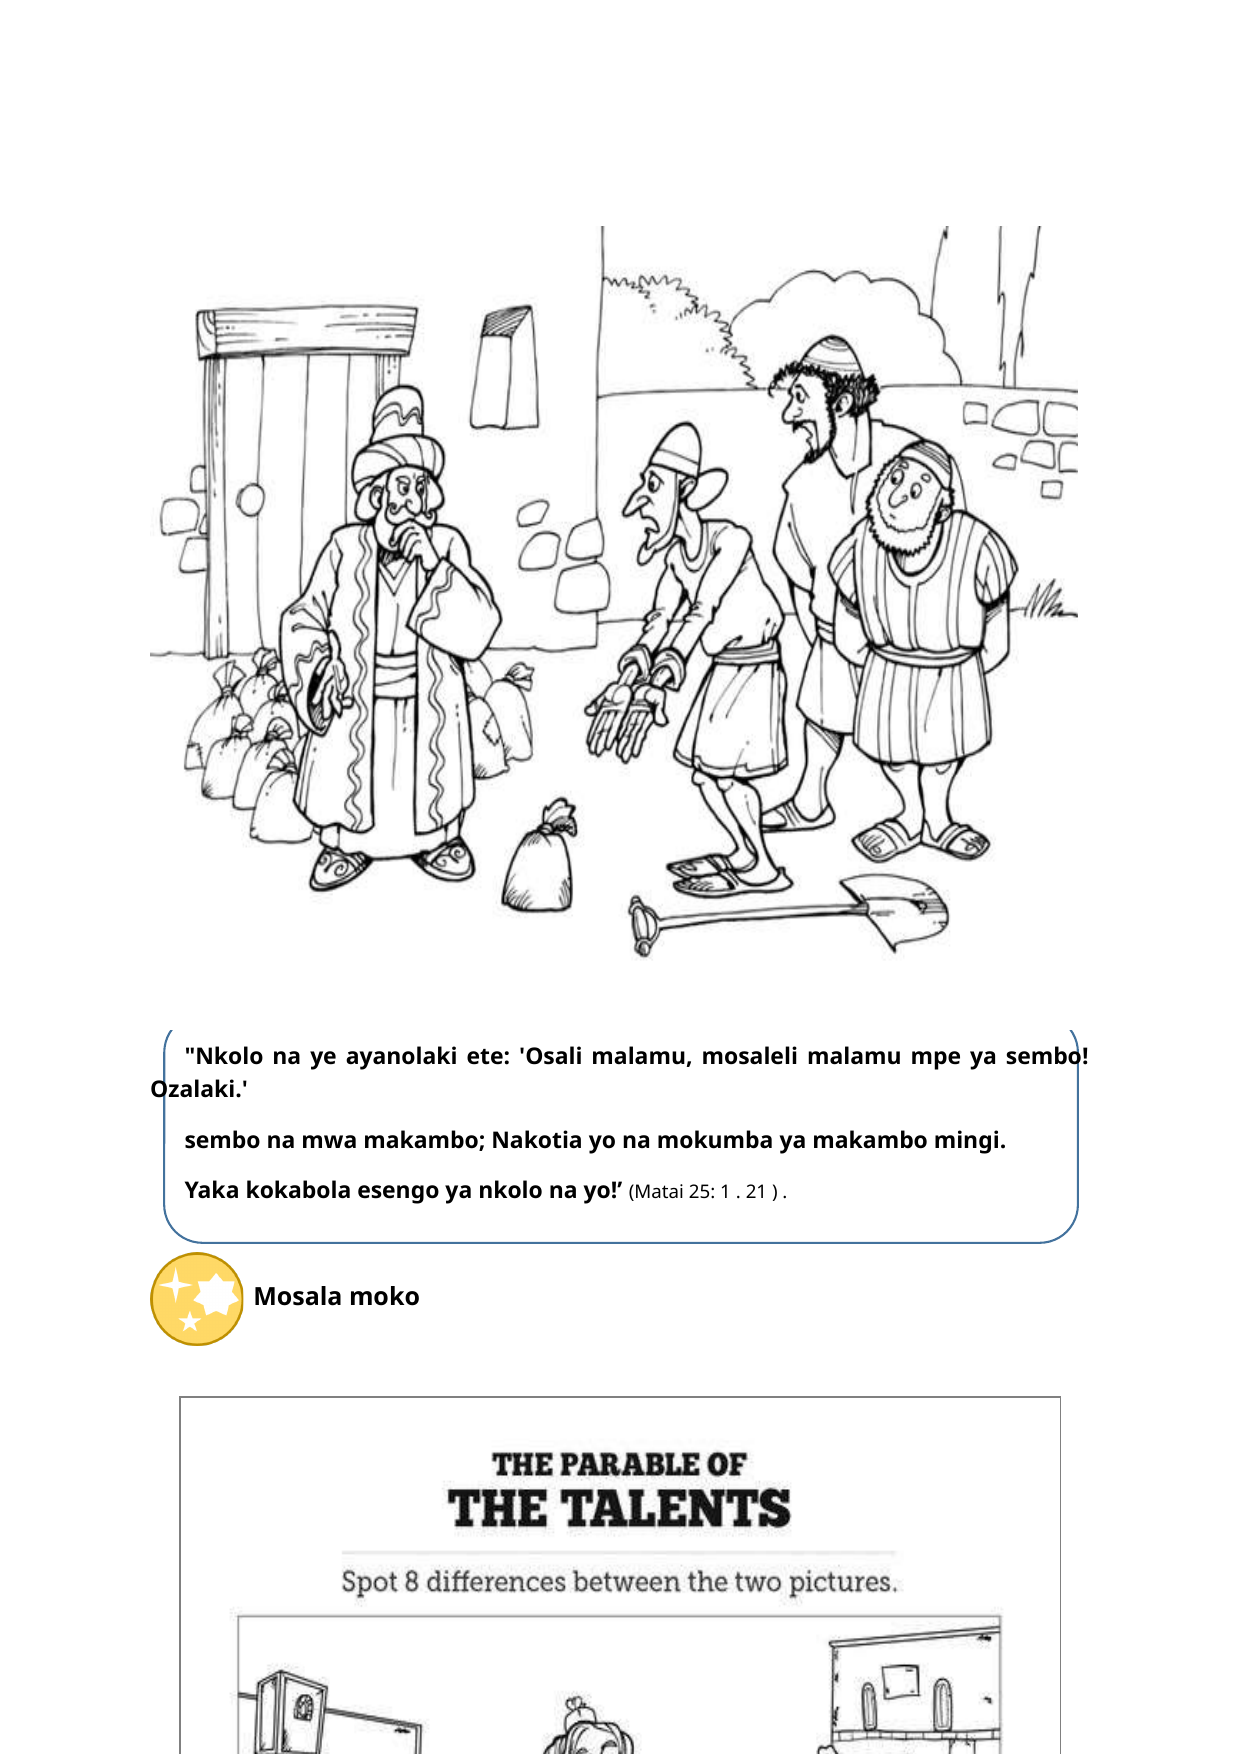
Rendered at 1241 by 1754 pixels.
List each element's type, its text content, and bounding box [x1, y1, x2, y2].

text "Nkolo na ye ayanolaki ete: 'Osali malamu, mosaleli malamu mpe ya sembo! Ozalaki.' [150, 1040, 1090, 1105]
picture [150, 226, 1078, 1030]
text sembo na mwa makambo; Nakotia yo na mokumba ya makambo mingi. [150, 1124, 1090, 1155]
text Mosala moko [244, 1278, 1090, 1312]
picture [181, 1398, 1060, 1754]
text Yaka kokabola esengo ya nkolo na yo!’ (Matai 25: 1 . 21 ) . [150, 1174, 1090, 1206]
picture [150, 1252, 244, 1346]
